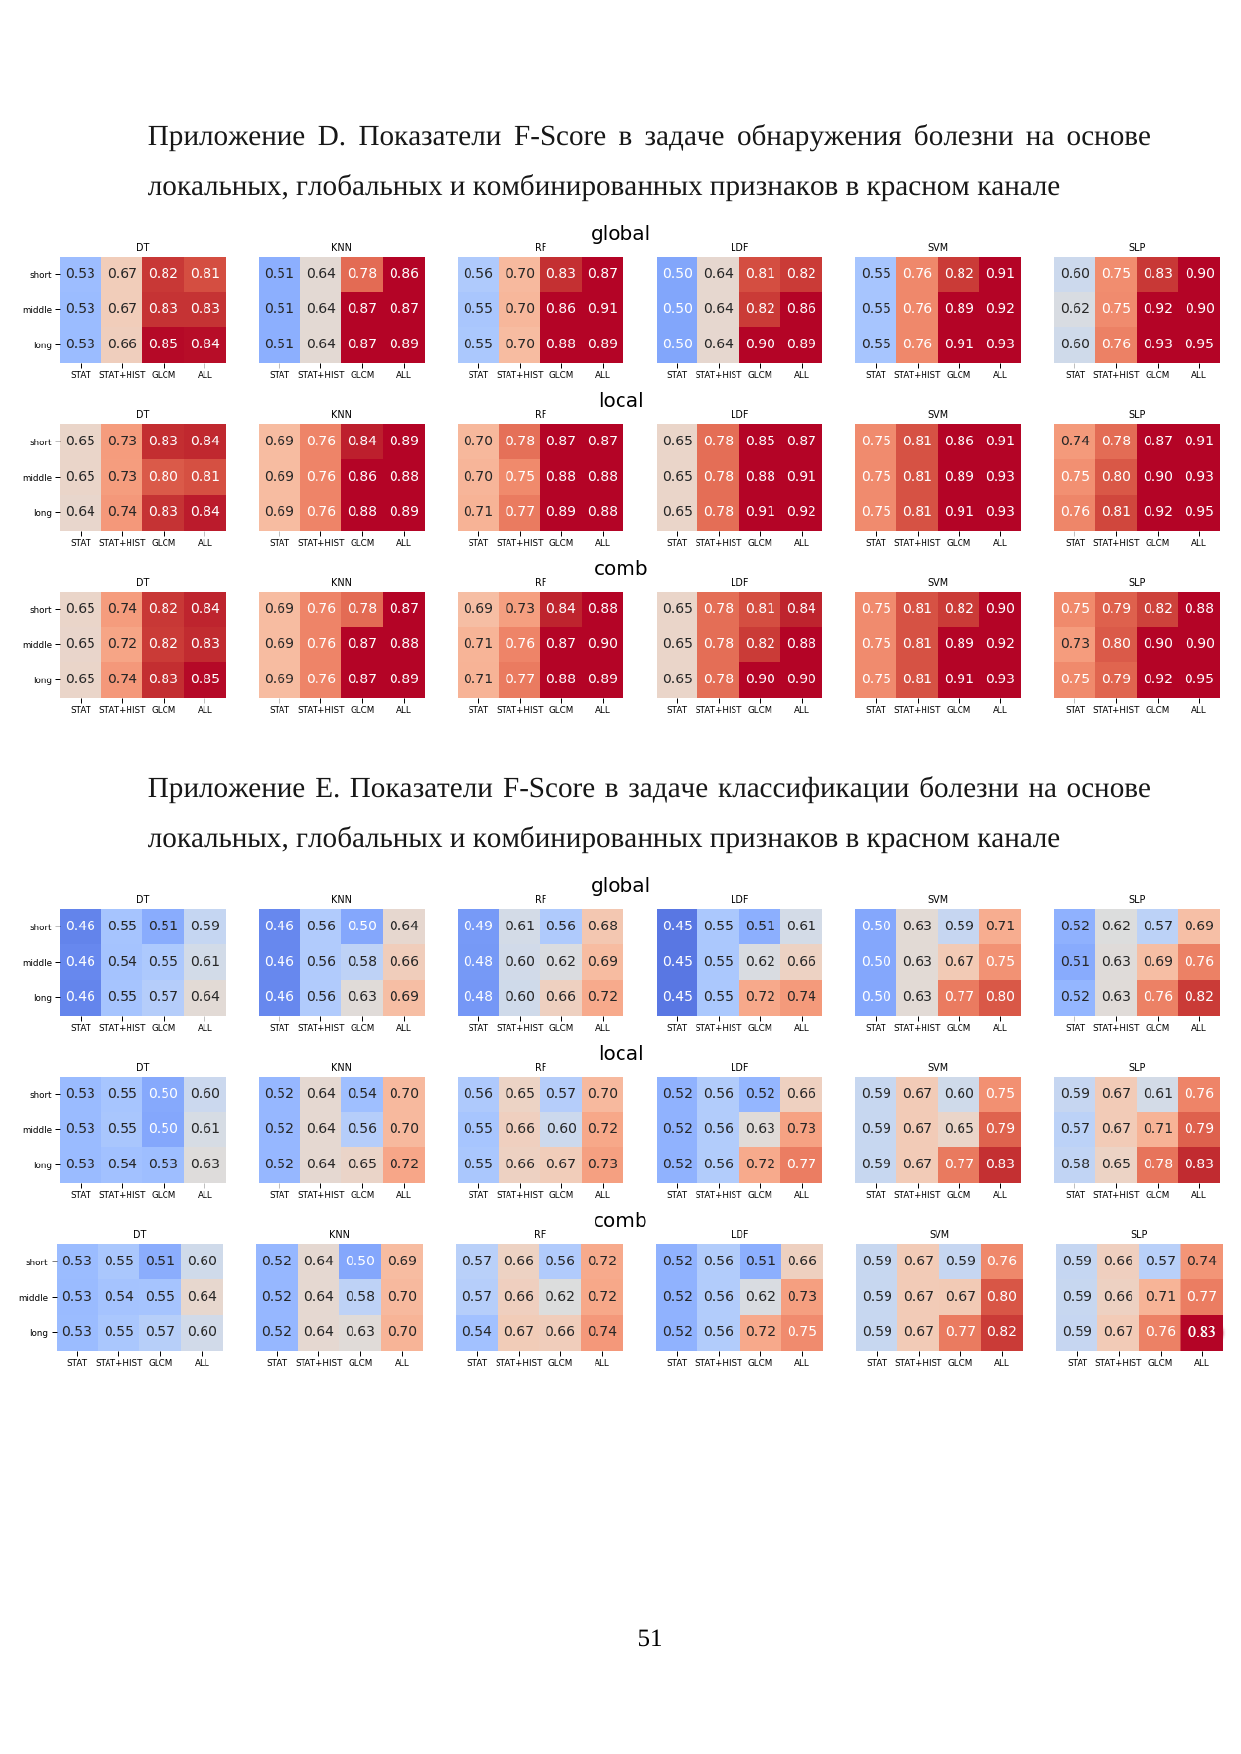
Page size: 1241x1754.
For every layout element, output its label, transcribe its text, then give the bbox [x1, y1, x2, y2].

text Приложение D. Показатели F-Score в задаче обнаружения болезни на основе локальных, глобальных и комбинированных признаков в красном канале [148, 118, 1152, 202]
text Приложение E. Показатели F-Score в задаче классификации болезни на основе локальных, глобальных и комбинированных признаков в красном канале [148, 770, 1152, 854]
picture [11, 871, 1229, 1374]
picture [15, 218, 1225, 721]
